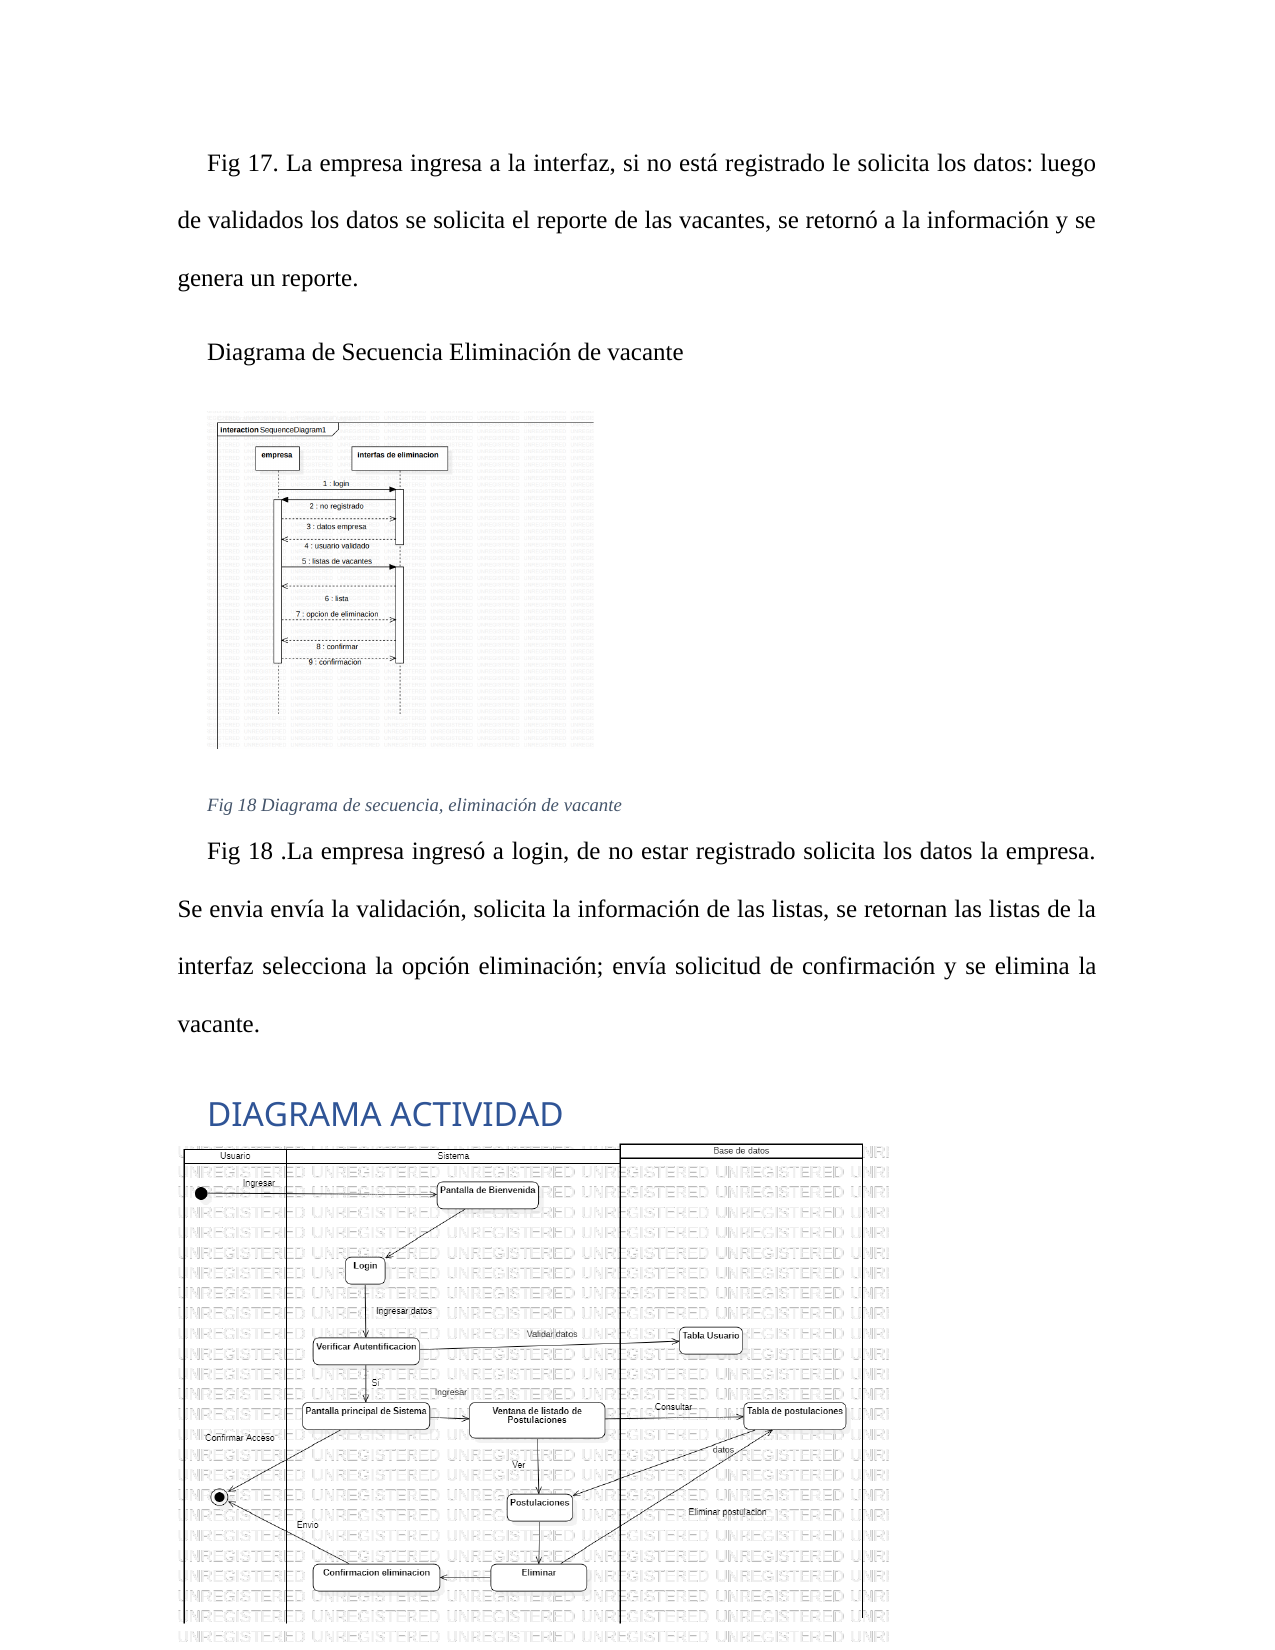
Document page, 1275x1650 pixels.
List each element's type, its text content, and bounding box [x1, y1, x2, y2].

text Fig 17. La empresa ingresa a la interfaz, si no está registrado le solicita los datos: luego de validados los datos se solicita el reporte de las vacantes, se retornó a la información y se genera un reporte. [177, 148, 1098, 291]
picture [206, 411, 594, 749]
subtitle DIAGRAMA ACTIVIDAD [177, 1091, 1098, 1137]
text Diagrama de Secuencia Eliminación de vacante [177, 337, 1098, 366]
picture [177, 1137, 889, 1650]
text Fig 18 .La empresa ingresó a login, de no estar registrado solicita los datos la empresa. Se envia envía la validación, solicita la información de las listas, se retornan las listas de la interfaz selecciona la opción eliminación; envía solicitud de confirmación y se elimina la vacante. [177, 836, 1098, 1037]
text Fig 18 Diagrama de secuencia, eliminación de vacante [177, 794, 1098, 815]
